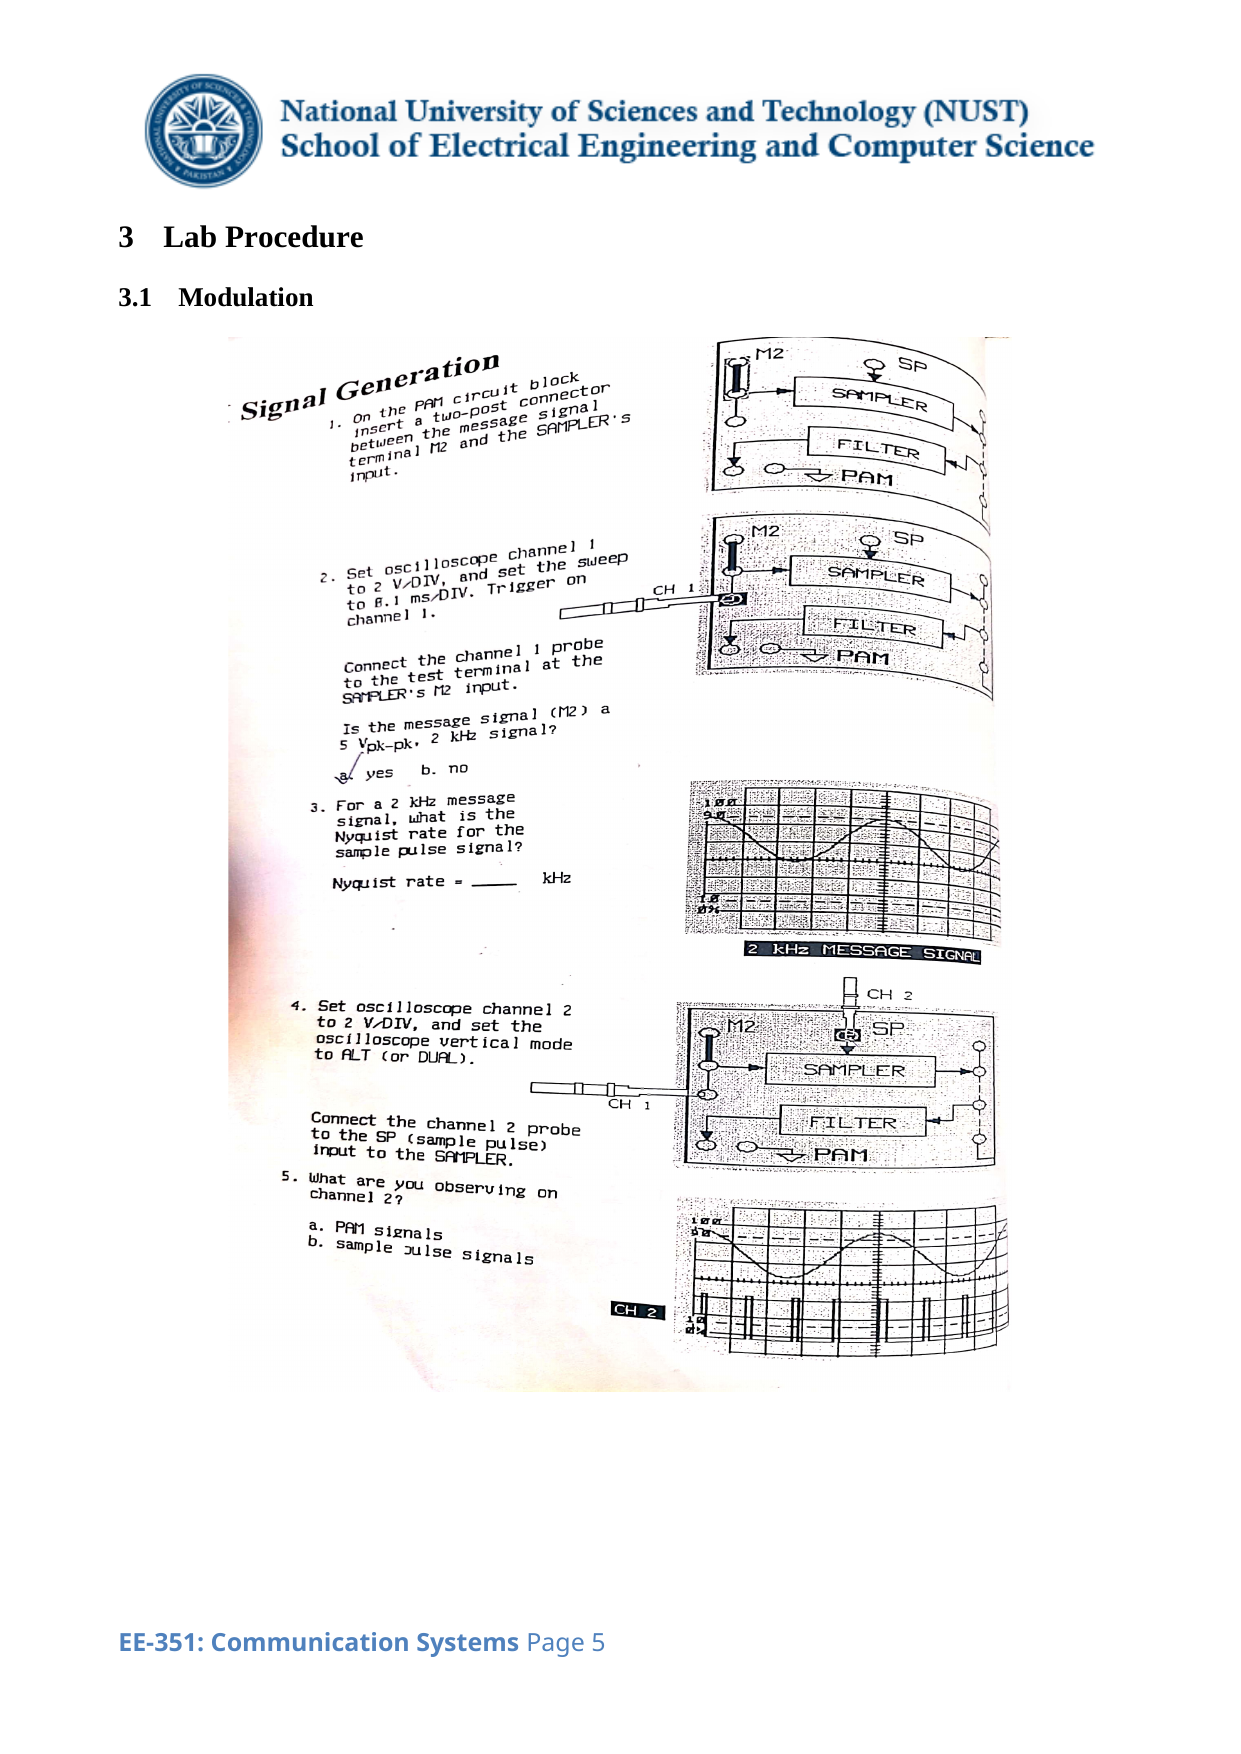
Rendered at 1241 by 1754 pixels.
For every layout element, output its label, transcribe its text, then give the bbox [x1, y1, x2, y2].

subtitle Lab Procedure [118, 219, 1122, 255]
picture [228, 337, 1012, 1392]
picture [132, 68, 1108, 199]
subtitle Modulation [118, 281, 1122, 312]
